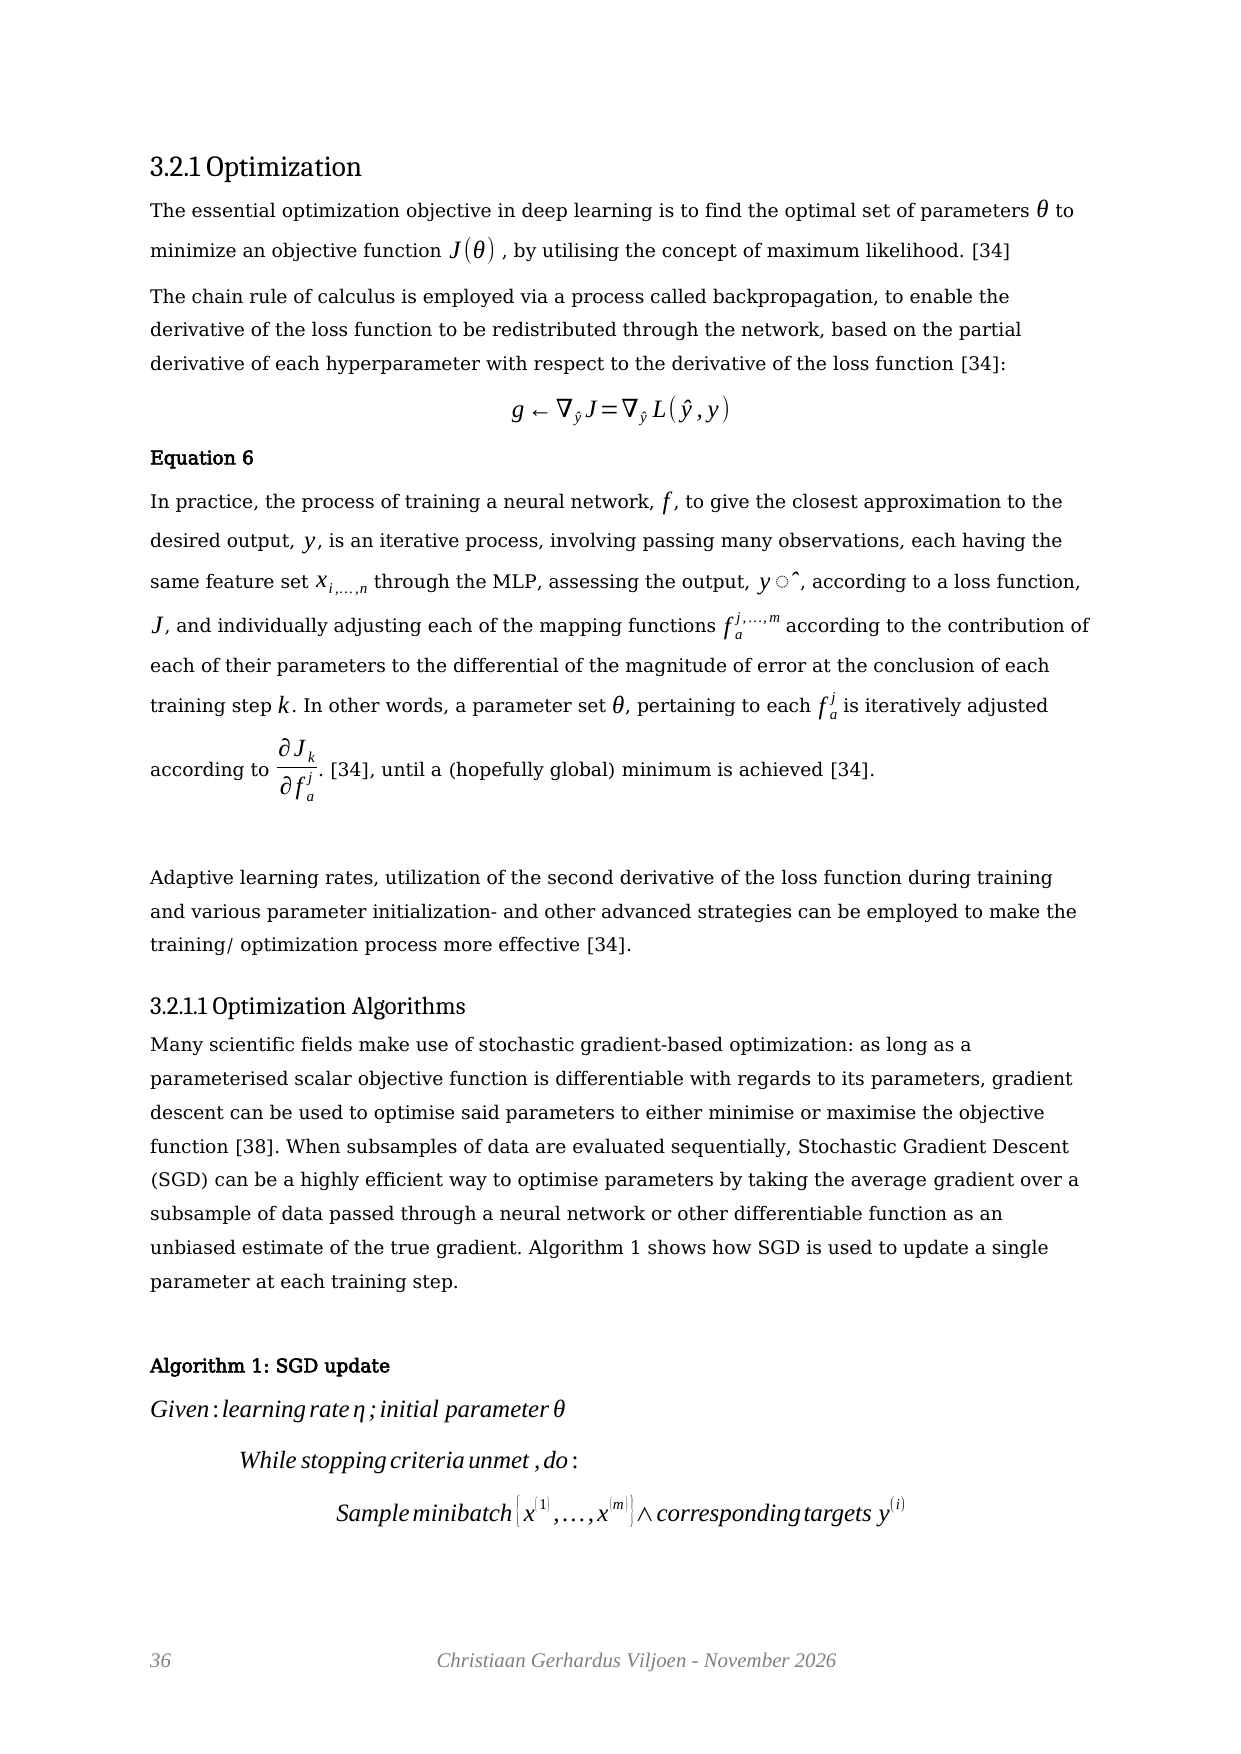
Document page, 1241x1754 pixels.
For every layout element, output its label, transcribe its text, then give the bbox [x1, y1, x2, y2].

text The essential optimization objective in deep learning is to find the optimal set of parameters to minimize an objective function , by utilising the concept of maximum likelihood. [150, 196, 1090, 265]
text Adaptive learning rates, utilization of the second derivative of the loss function during training and various parameter initialization- and other advanced strategies can be employed to make the training/ optimization process more effective . [150, 866, 1090, 956]
text The chain rule of calculus is employed via a process called backpropagation, to enable the derivative of the loss function to be redistributed through the network, based on the partial derivative of each hyperparameter with respect to the derivative of the loss function: [150, 284, 1090, 374]
text Equation 6 [150, 446, 1090, 468]
subtitle Optimization Algorithms [150, 992, 1090, 1021]
text In practice, the process of training a neural network, , to give the closest approximation to the desired output, , is an iterative process, involving passing many observations, each having the same feature set through the MLP, assessing the output, , according to a loss function, , and individually adjusting each of the mapping functions according to the contribution of each of their parameters to the differential of the magnitude of error at the conclusion of each training step . In other words, a parameter set , pertaining to each is iteratively adjusted according to ., until a (hopefully global) minimum is achieved . [150, 488, 1090, 804]
subtitle Optimization [150, 150, 1090, 183]
text Algorithm 1: SGD update [150, 1353, 1090, 1376]
text Many scientific fields make use of stochastic gradient-based optimization: as long as a parameterised scalar objective function is differentiable with regards to its parameters, gradient descent can be used to optimise said parameters to either minimise or maximise the objective function . When subsamples of data are evaluated sequentially, Stochastic Gradient Descent (SGD) can be a highly efficient way to optimise parameters by taking the average gradient over a subsample of data passed through a neural network or other differentiable function as an unbiased estimate of the true gradient. Algorithm 1 shows how SGD is used to update a single parameter at each training step. [150, 1033, 1090, 1292]
